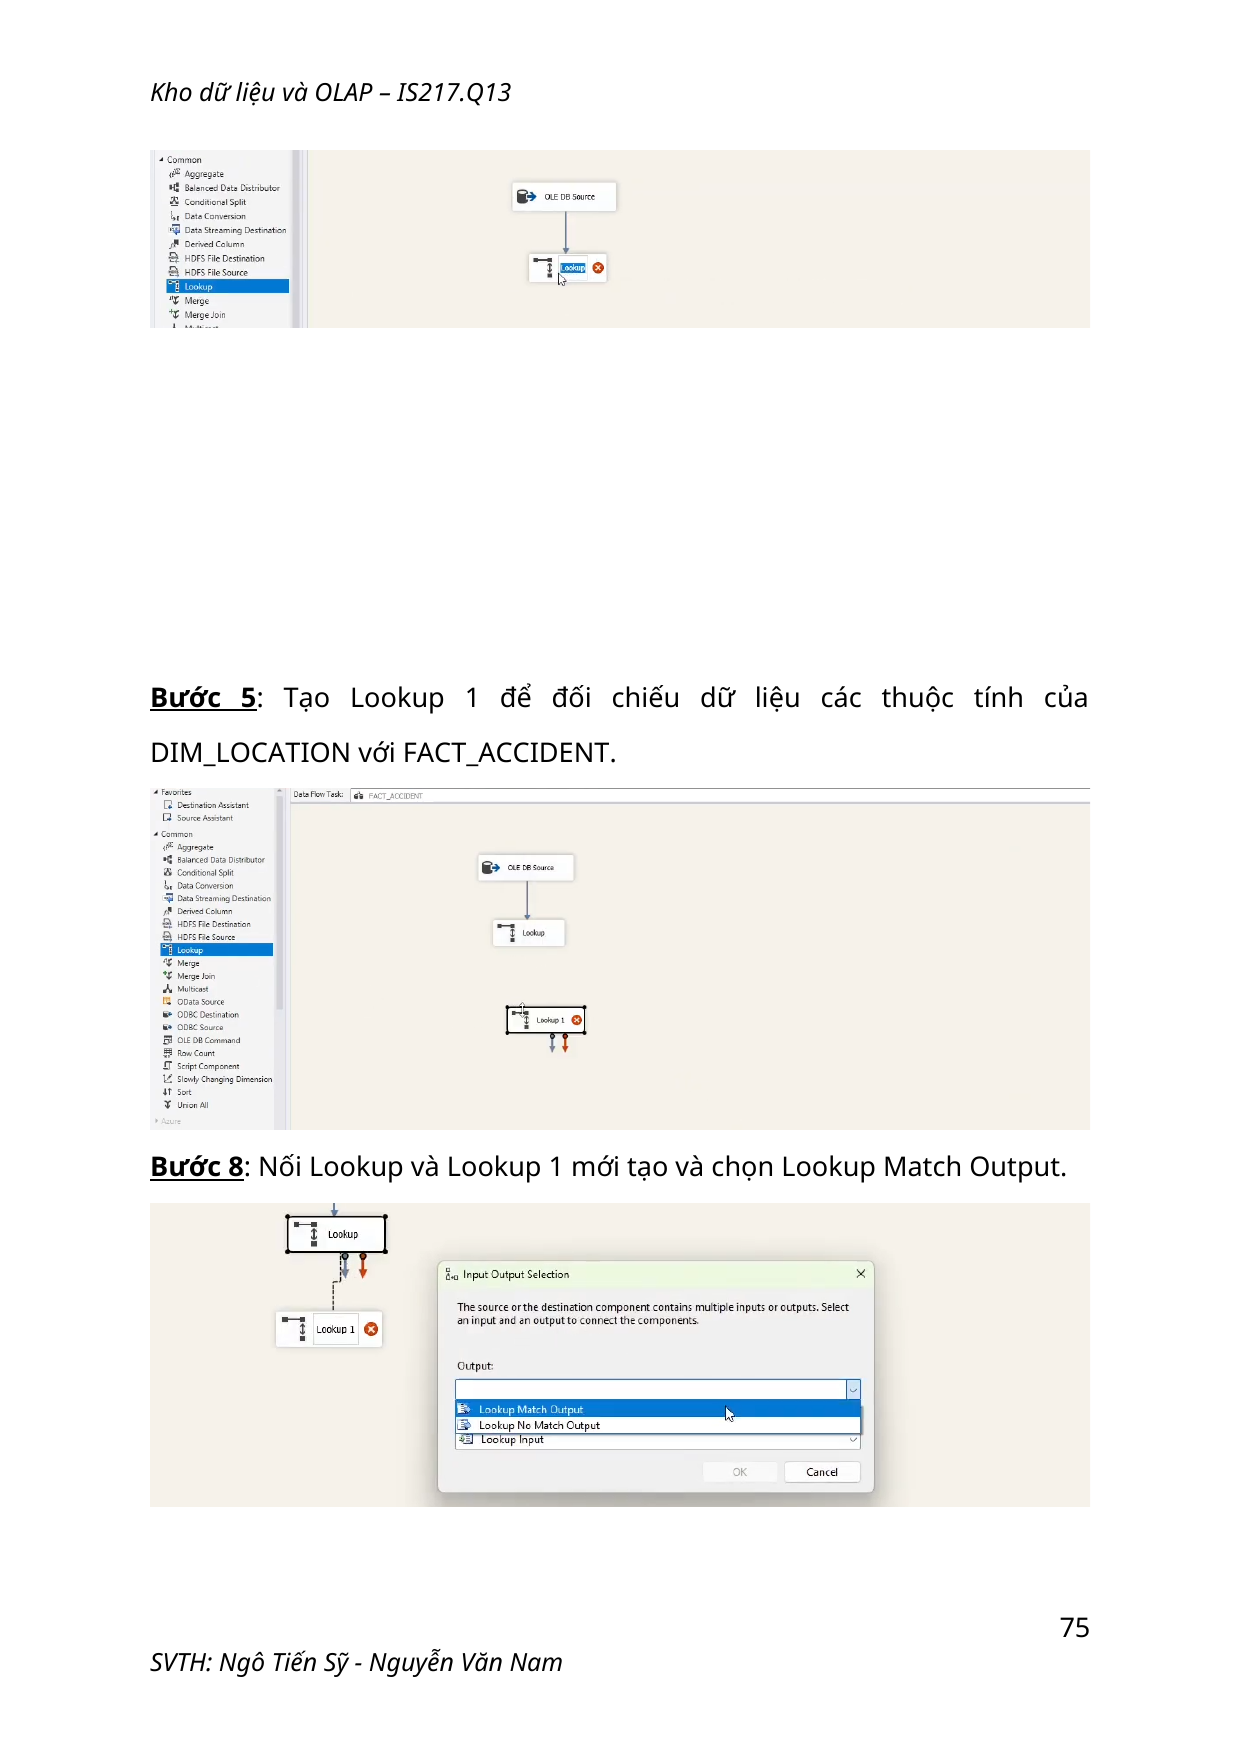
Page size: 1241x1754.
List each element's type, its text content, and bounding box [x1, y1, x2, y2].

text Bước 8: Nối Lookup và Lookup 1 mới tạo và chọn Lookup Match Output. [150, 1148, 1090, 1185]
picture [150, 788, 1091, 1130]
picture [150, 1203, 1091, 1507]
text Bước 5: Tạo Lookup 1 để đối chiếu dữ liệu các thuộc tính của DIM_LOCATION với FACT_ACCIDENT. [150, 678, 1090, 770]
picture [150, 150, 1091, 328]
